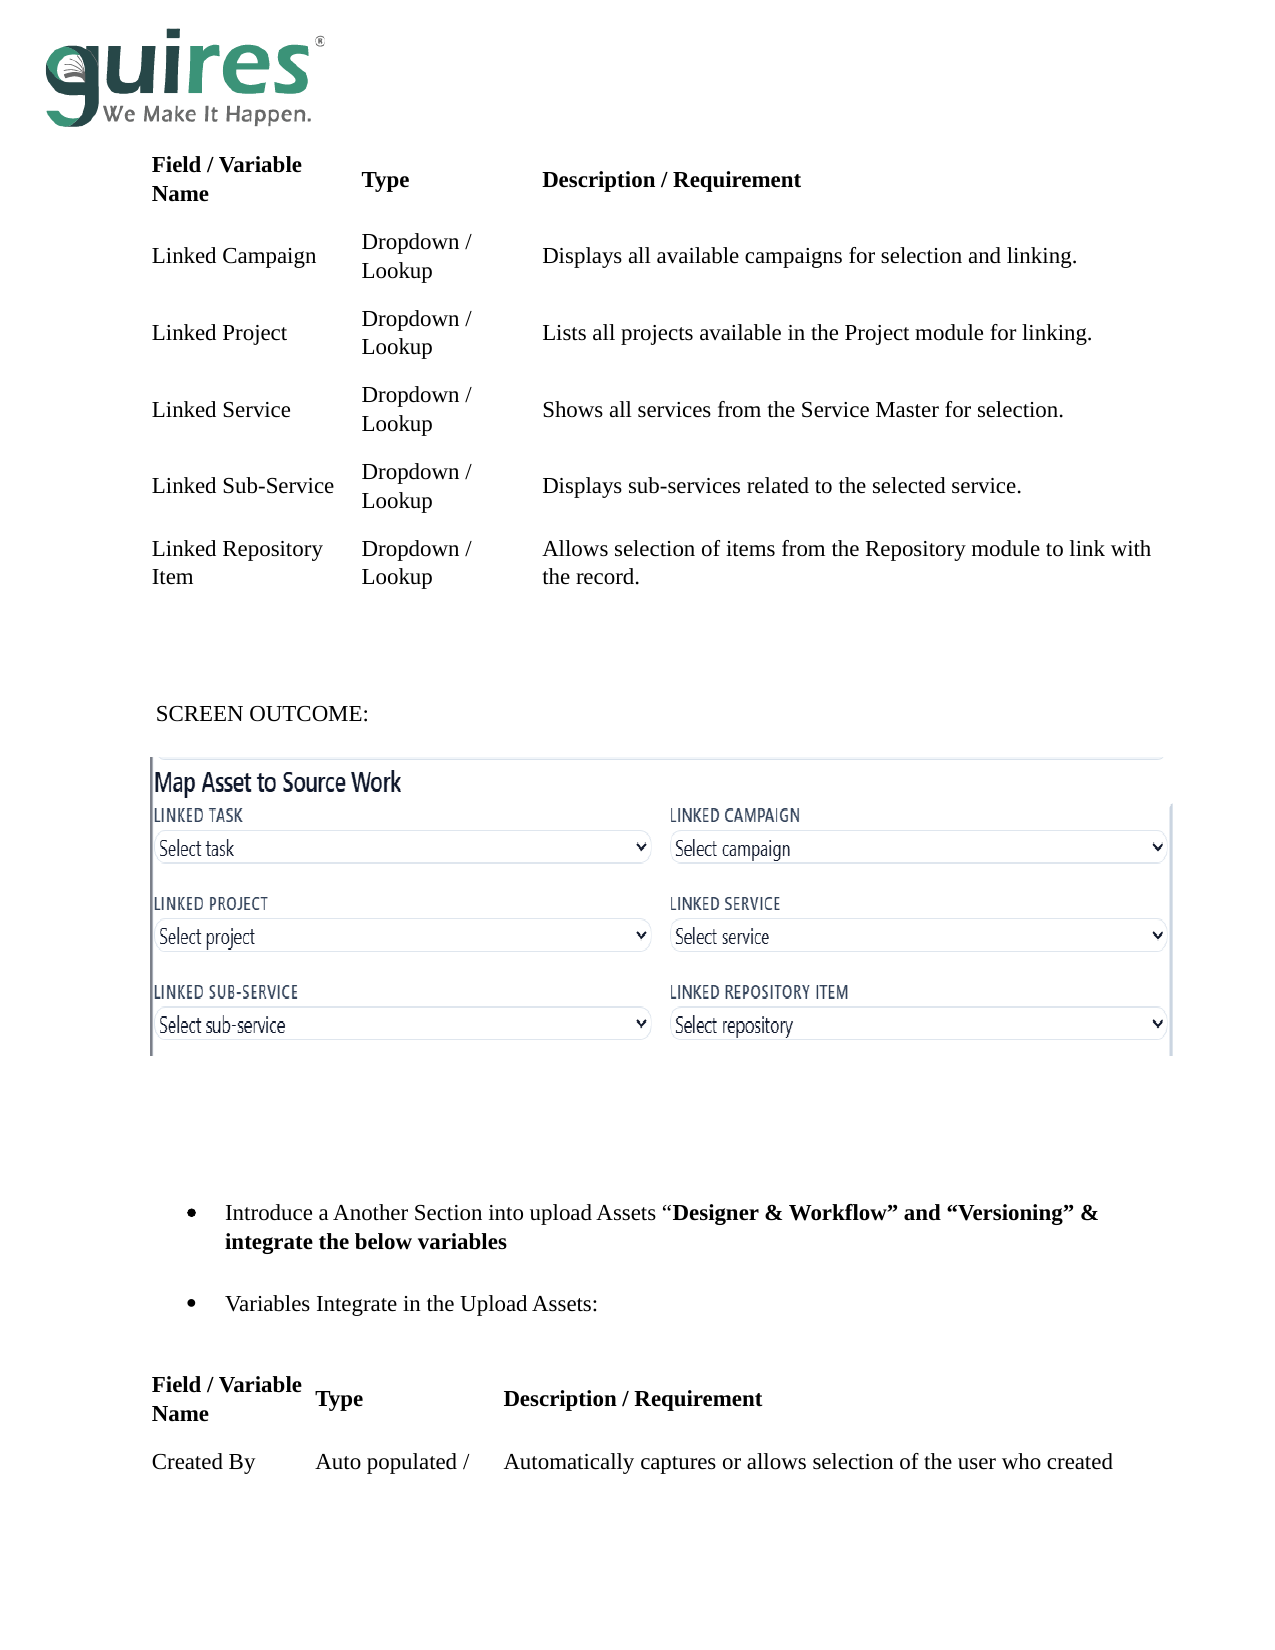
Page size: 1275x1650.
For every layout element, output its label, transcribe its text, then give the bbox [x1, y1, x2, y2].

table_cell Linked Repository Item [150, 533, 360, 610]
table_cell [502, 1446, 1125, 1495]
table_cell Linked Campaign [150, 227, 360, 303]
table_cell Auto populated / Dropdown [314, 1446, 502, 1495]
table_cell Linked Project [150, 303, 360, 380]
table_header Description / Requirement [541, 150, 1178, 227]
table_cell Linked Sub-Service [150, 457, 360, 533]
table_cell Displays all available campaigns for selection and linking. [541, 227, 1178, 303]
picture [45, 28, 325, 127]
table_cell Dropdown / Lookup [360, 380, 541, 457]
list Introduce a Another Section into upload Assets “Designer & Workflow” and “Versioning” & integrate the below variables [187, 1199, 1125, 1288]
table_header Type [360, 150, 541, 227]
table_cell Dropdown / Lookup [360, 303, 541, 380]
list Variables Integrate in the Upload Assets: [187, 1291, 1125, 1351]
table_header Type [314, 1370, 502, 1446]
table_cell Created By [150, 1446, 313, 1495]
picture [150, 757, 1173, 1056]
table_cell Shows all services from the Service Master for selection. [541, 380, 1178, 457]
table_cell Allows selection of items from the Repository module to link with the record. [541, 533, 1178, 610]
table_cell Lists all projects available in the Project module for linking. [541, 303, 1178, 380]
table_cell Dropdown / Lookup [360, 533, 541, 610]
table_header Description / Requirement [502, 1370, 1125, 1446]
table_cell Displays sub-services related to the selected service. [541, 457, 1178, 533]
table_cell Dropdown / Lookup [360, 457, 541, 533]
table_cell Dropdown / Lookup [360, 227, 541, 303]
table_header Field / Variable Name [150, 1370, 313, 1446]
table_header Field / Variable Name [150, 150, 360, 227]
table_cell Linked Service [150, 380, 360, 457]
text SCREEN OUTCOME: [150, 700, 1125, 757]
